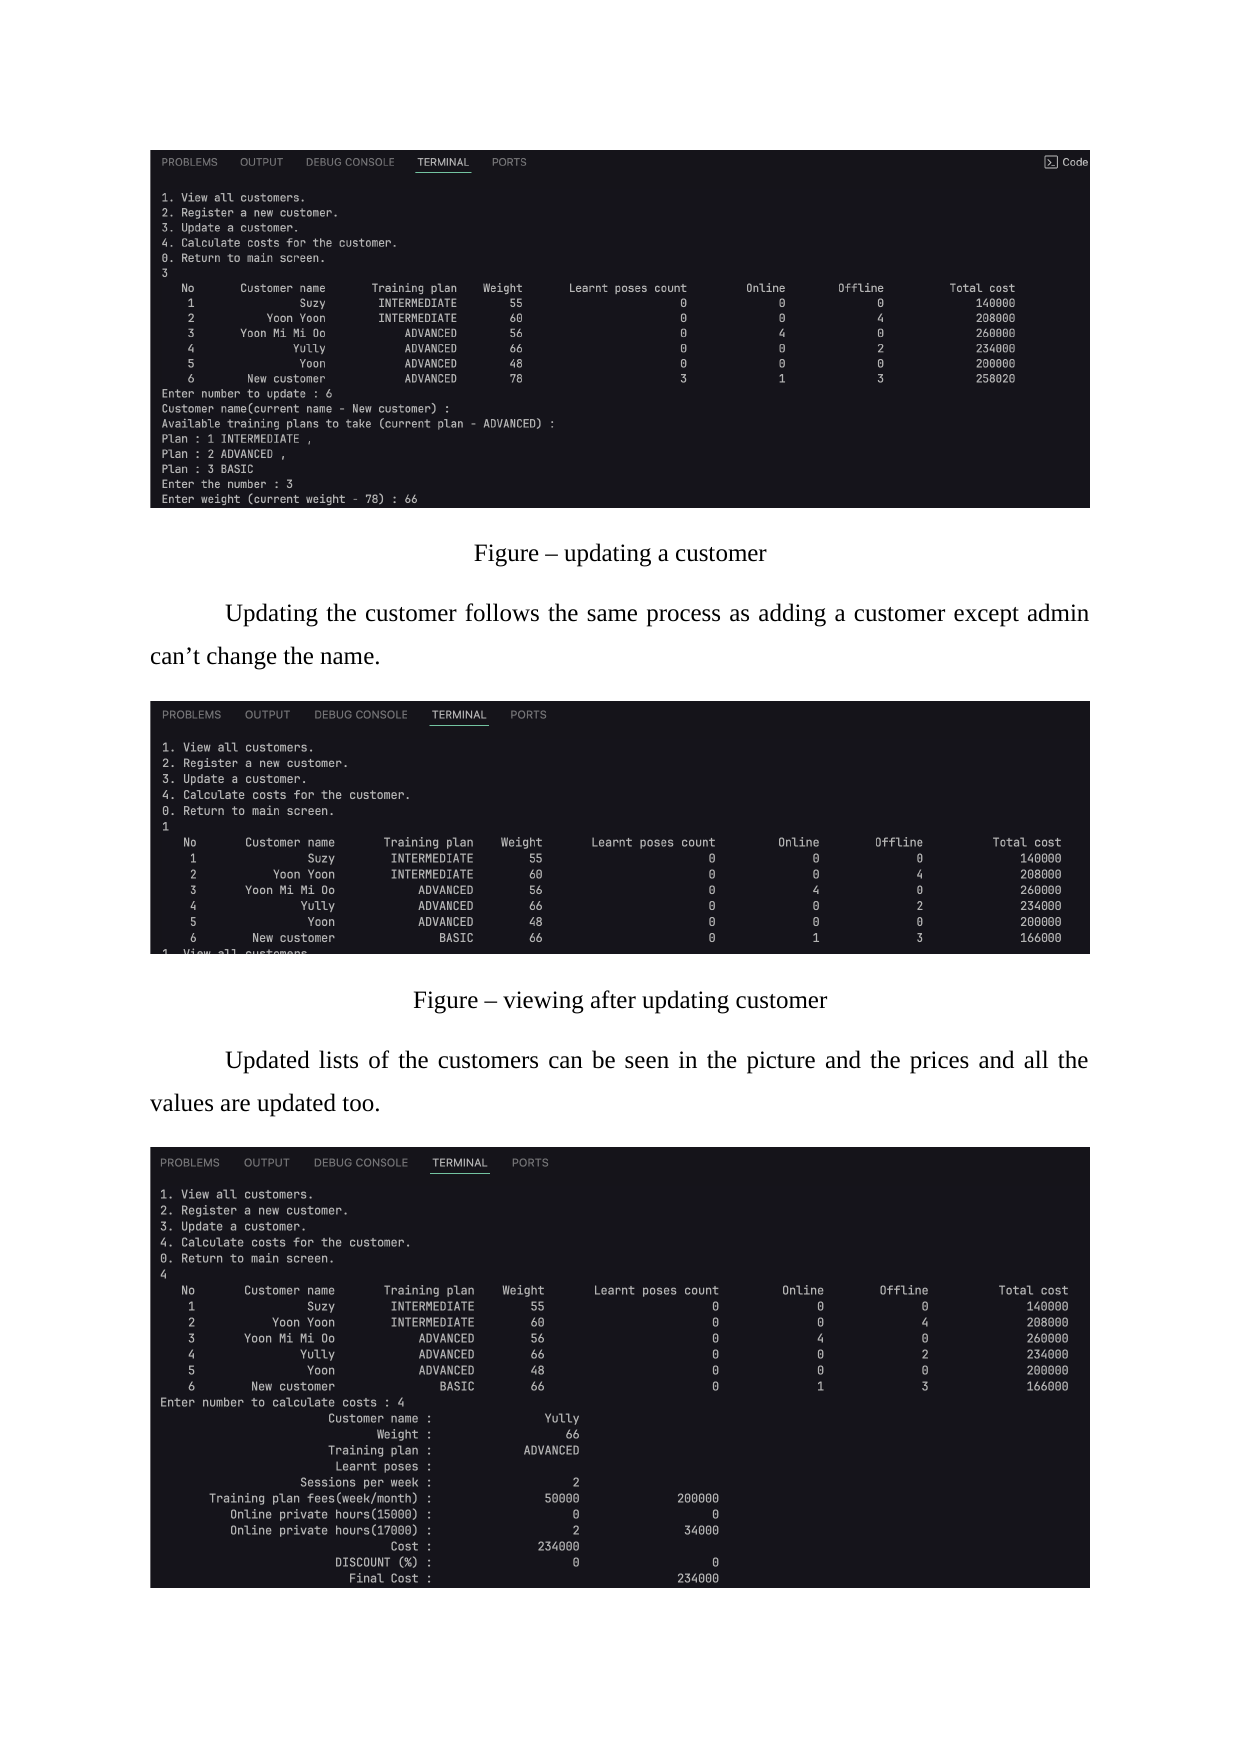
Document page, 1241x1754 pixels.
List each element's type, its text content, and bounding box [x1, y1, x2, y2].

picture [150, 701, 1090, 954]
text Figure – updating a customer [150, 538, 1090, 567]
picture [150, 1147, 1090, 1588]
picture [150, 150, 1090, 508]
text Updated lists of the customers can be seen in the picture and the prices and all the values are updated too. [150, 1045, 1090, 1117]
text Figure – viewing after updating customer [150, 985, 1090, 1014]
text Updating the customer follows the same process as adding a customer except admin can’t change the name. [150, 598, 1090, 670]
